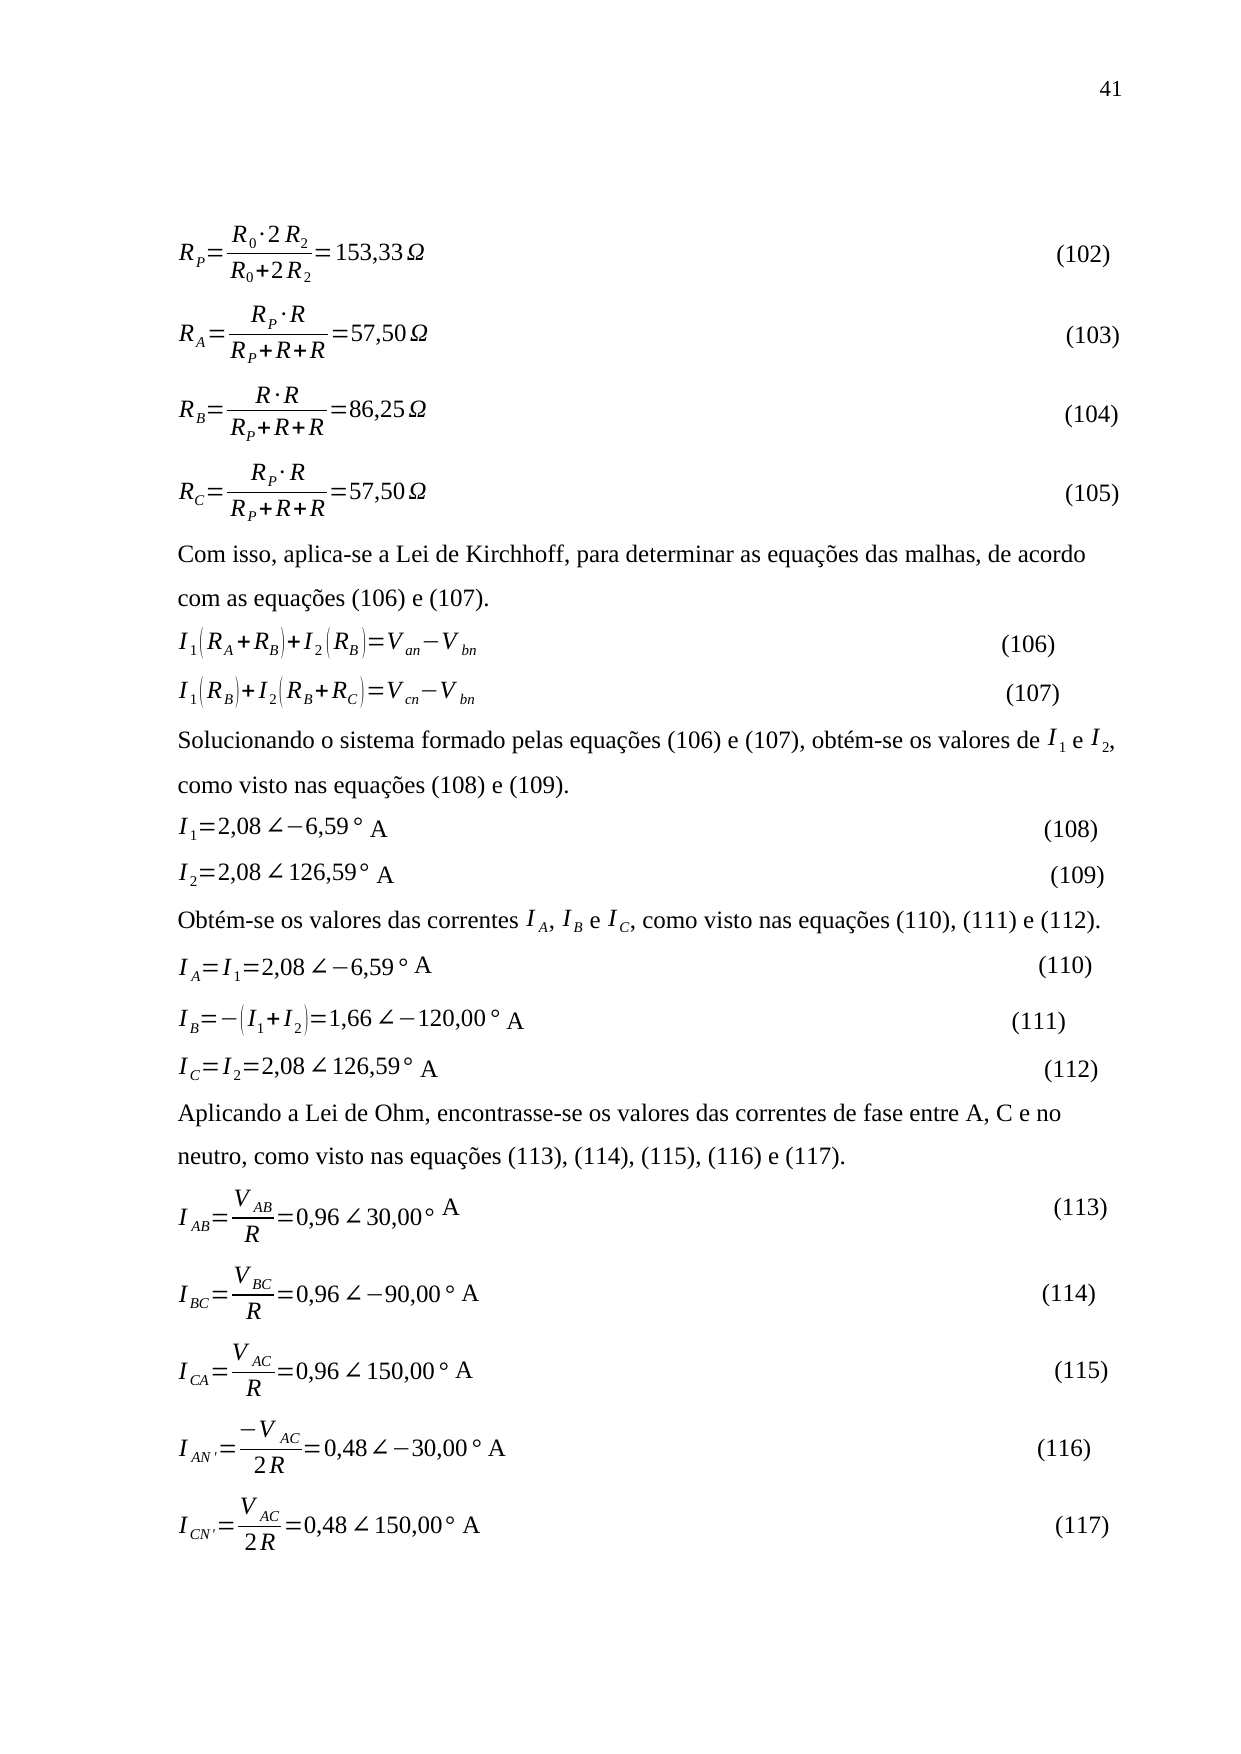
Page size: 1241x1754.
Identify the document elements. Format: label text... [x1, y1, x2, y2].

text Com isso, aplica-se a Lei de Kirchhoff, para determinar as equações das malhas, de acordo com as equações (106) e (107). [177, 539, 1122, 611]
text A (110) [177, 950, 1122, 989]
text (102) [177, 220, 1122, 287]
text A (115) [177, 1339, 1122, 1401]
text (106) [177, 626, 1122, 661]
text (104) [177, 382, 1122, 444]
text Aplicando a Lei de Ohm, encontrasse-se os valores das correntes de fase entre A, C e no neutro, como visto nas equações (113), (114), (115), (116) e (117). [177, 1098, 1122, 1170]
text (103) [177, 301, 1122, 367]
text A (111) [177, 1003, 1122, 1038]
text A (114) [177, 1262, 1122, 1324]
text Solucionando o sistema formado pelas equações (106) e (107), obtém-se os valores de e , como visto nas equações (108) e (109). [177, 724, 1122, 798]
text A (108) [177, 813, 1122, 844]
text A (109) [177, 858, 1122, 890]
text A (116) [177, 1416, 1122, 1478]
text A (117) [177, 1493, 1122, 1556]
text A (113) [177, 1184, 1122, 1247]
text (107) [177, 675, 1122, 709]
text A (112) [177, 1052, 1122, 1084]
text (105) [177, 459, 1122, 525]
text Obtém-se os valores das correntes , e , como visto nas equações (110), (111) e (112). [177, 904, 1122, 936]
